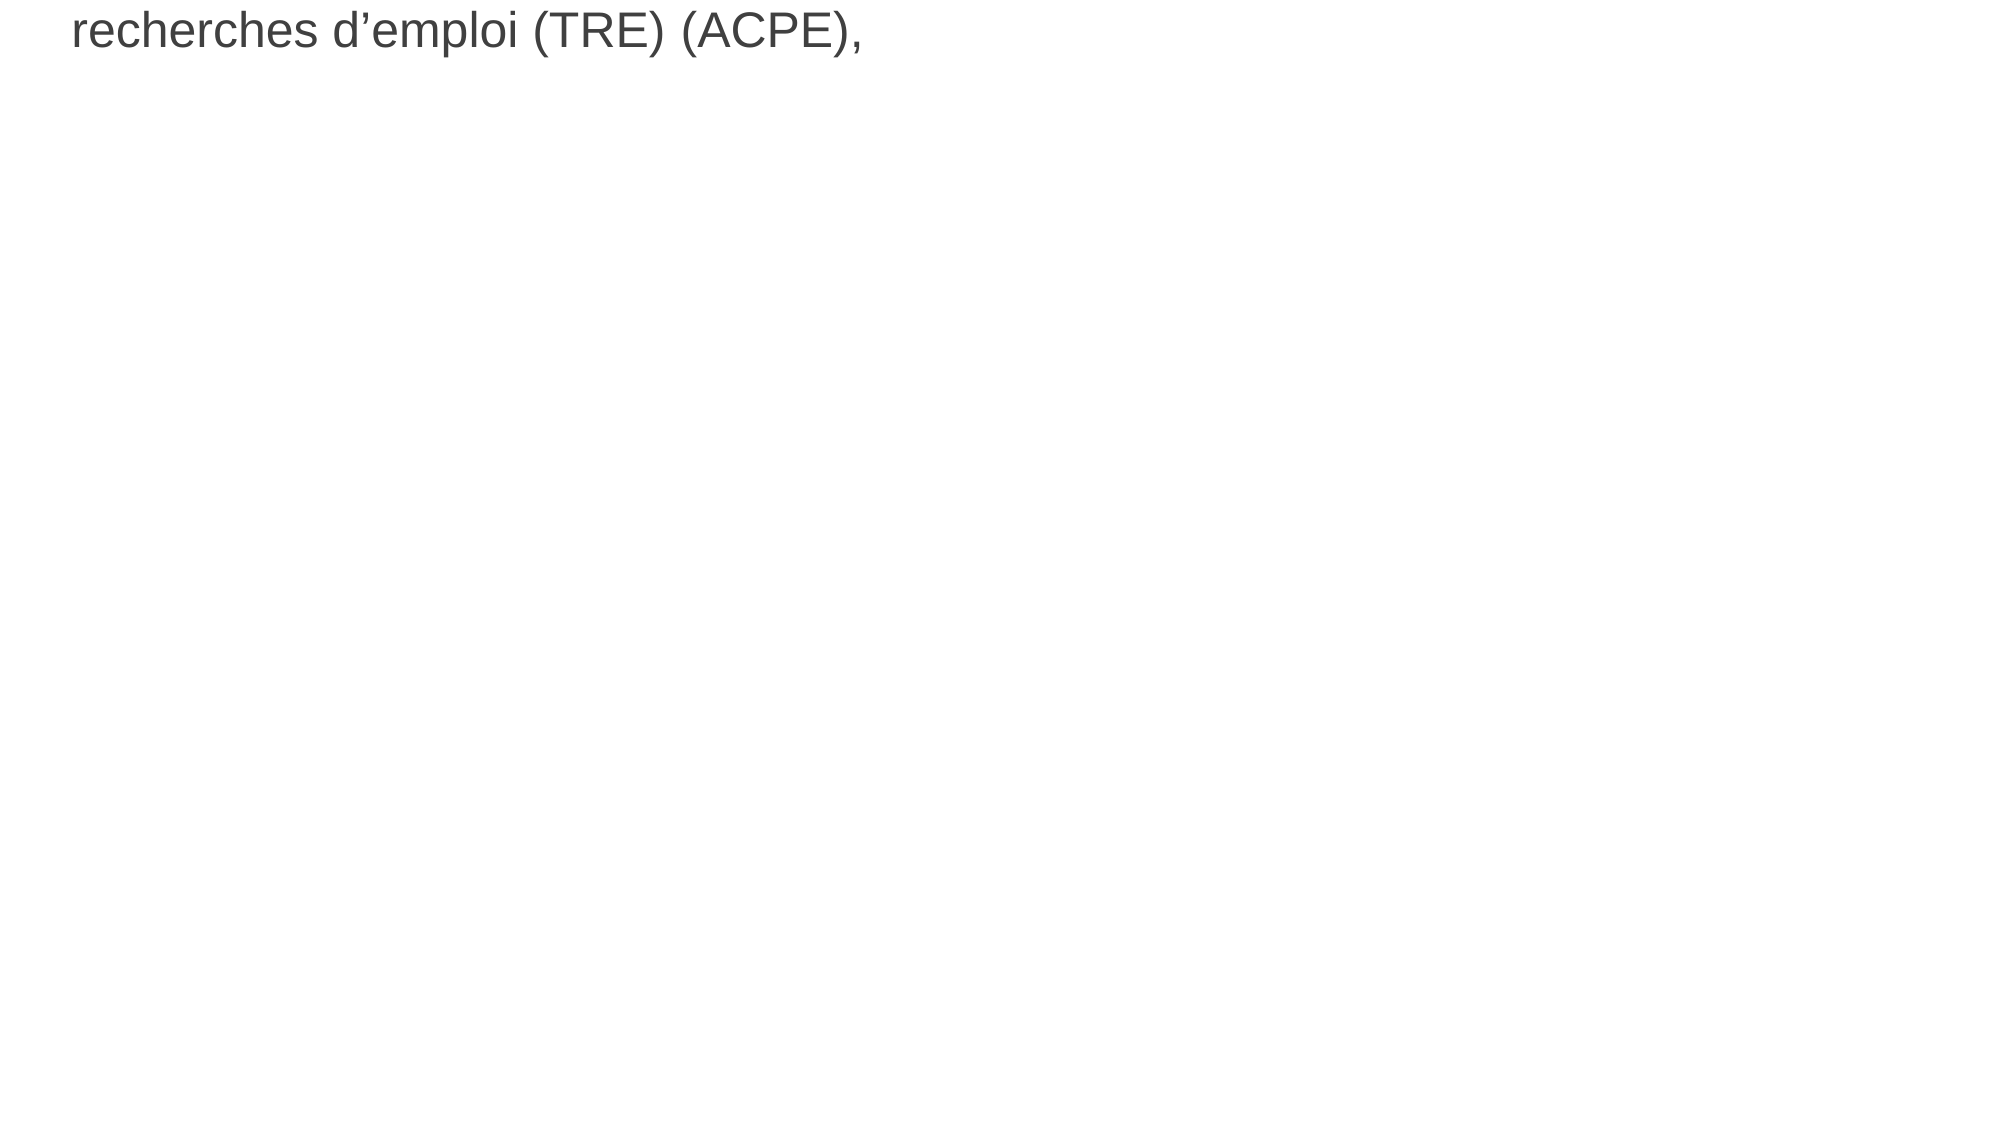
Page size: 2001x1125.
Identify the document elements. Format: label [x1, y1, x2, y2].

list [15, 0, 1286, 57]
